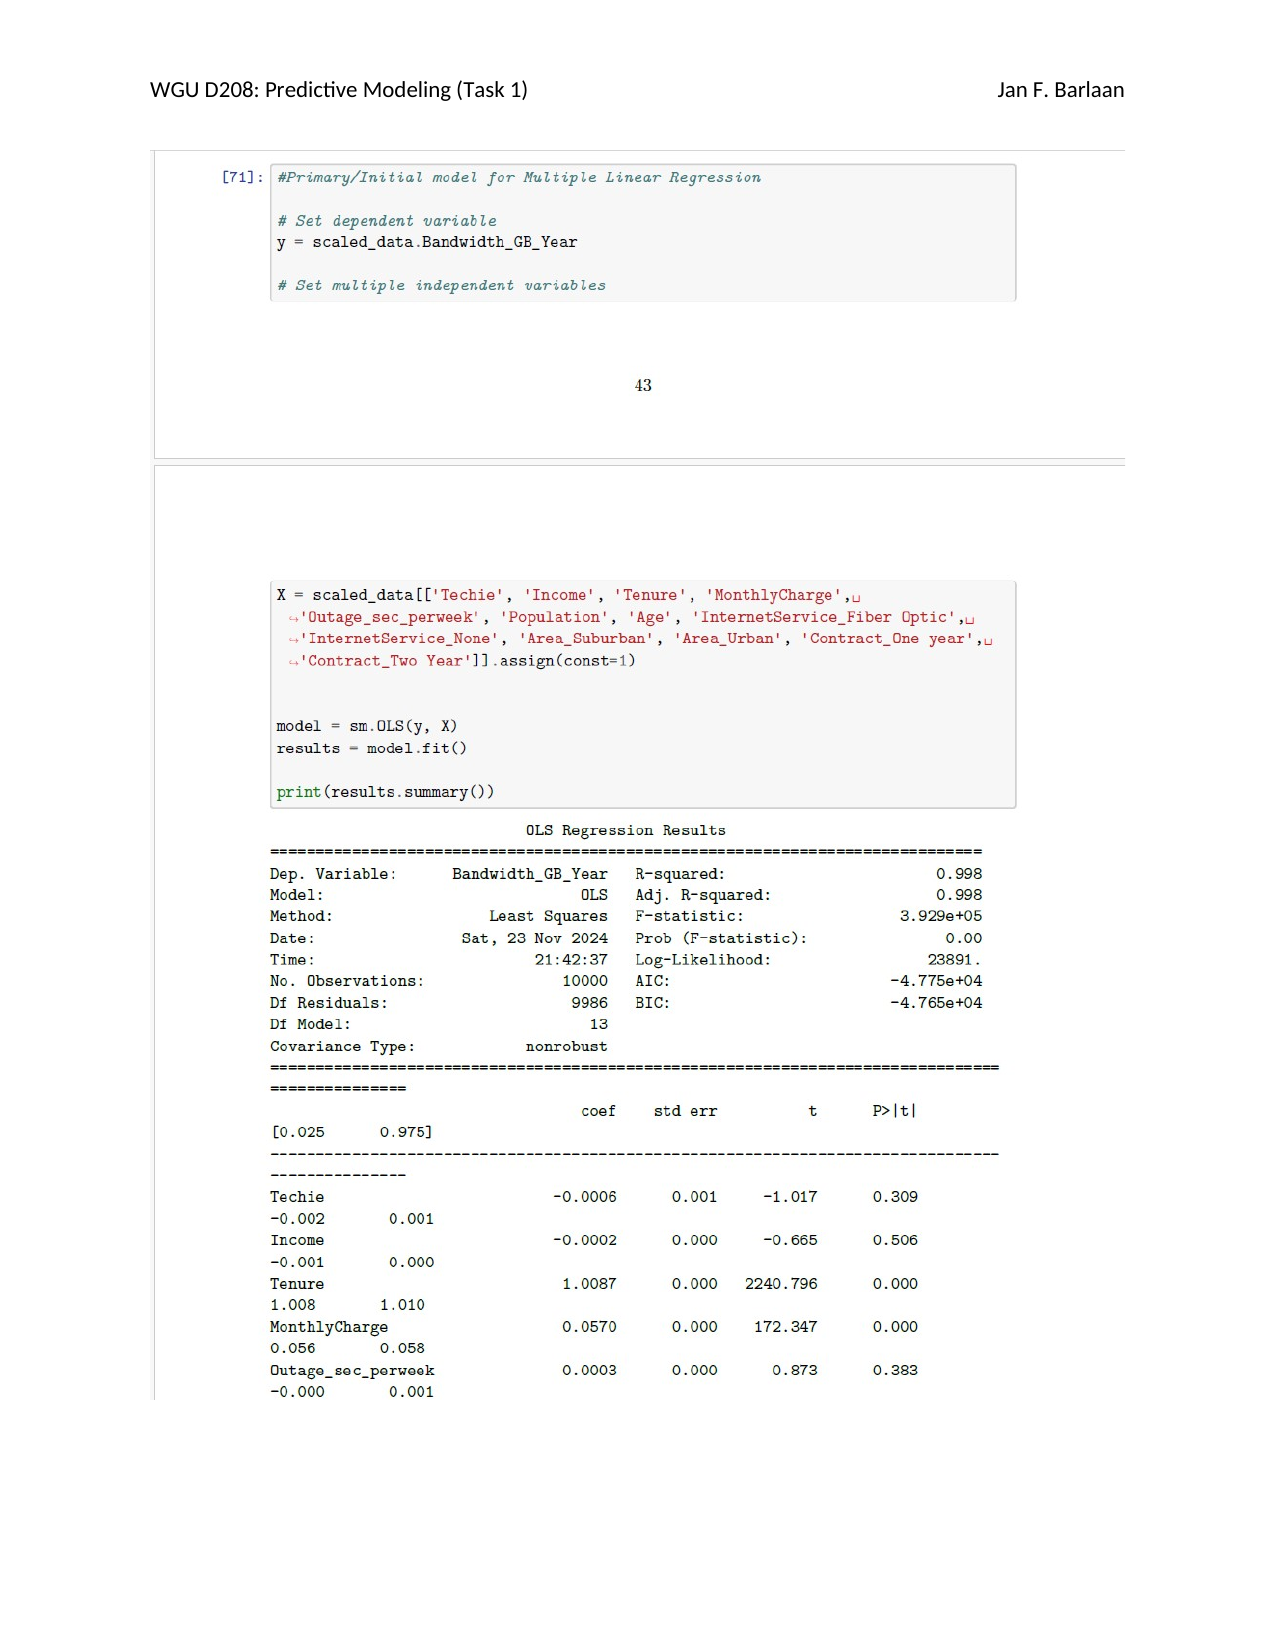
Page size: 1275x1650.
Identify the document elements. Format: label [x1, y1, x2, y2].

picture [150, 150, 1125, 1400]
